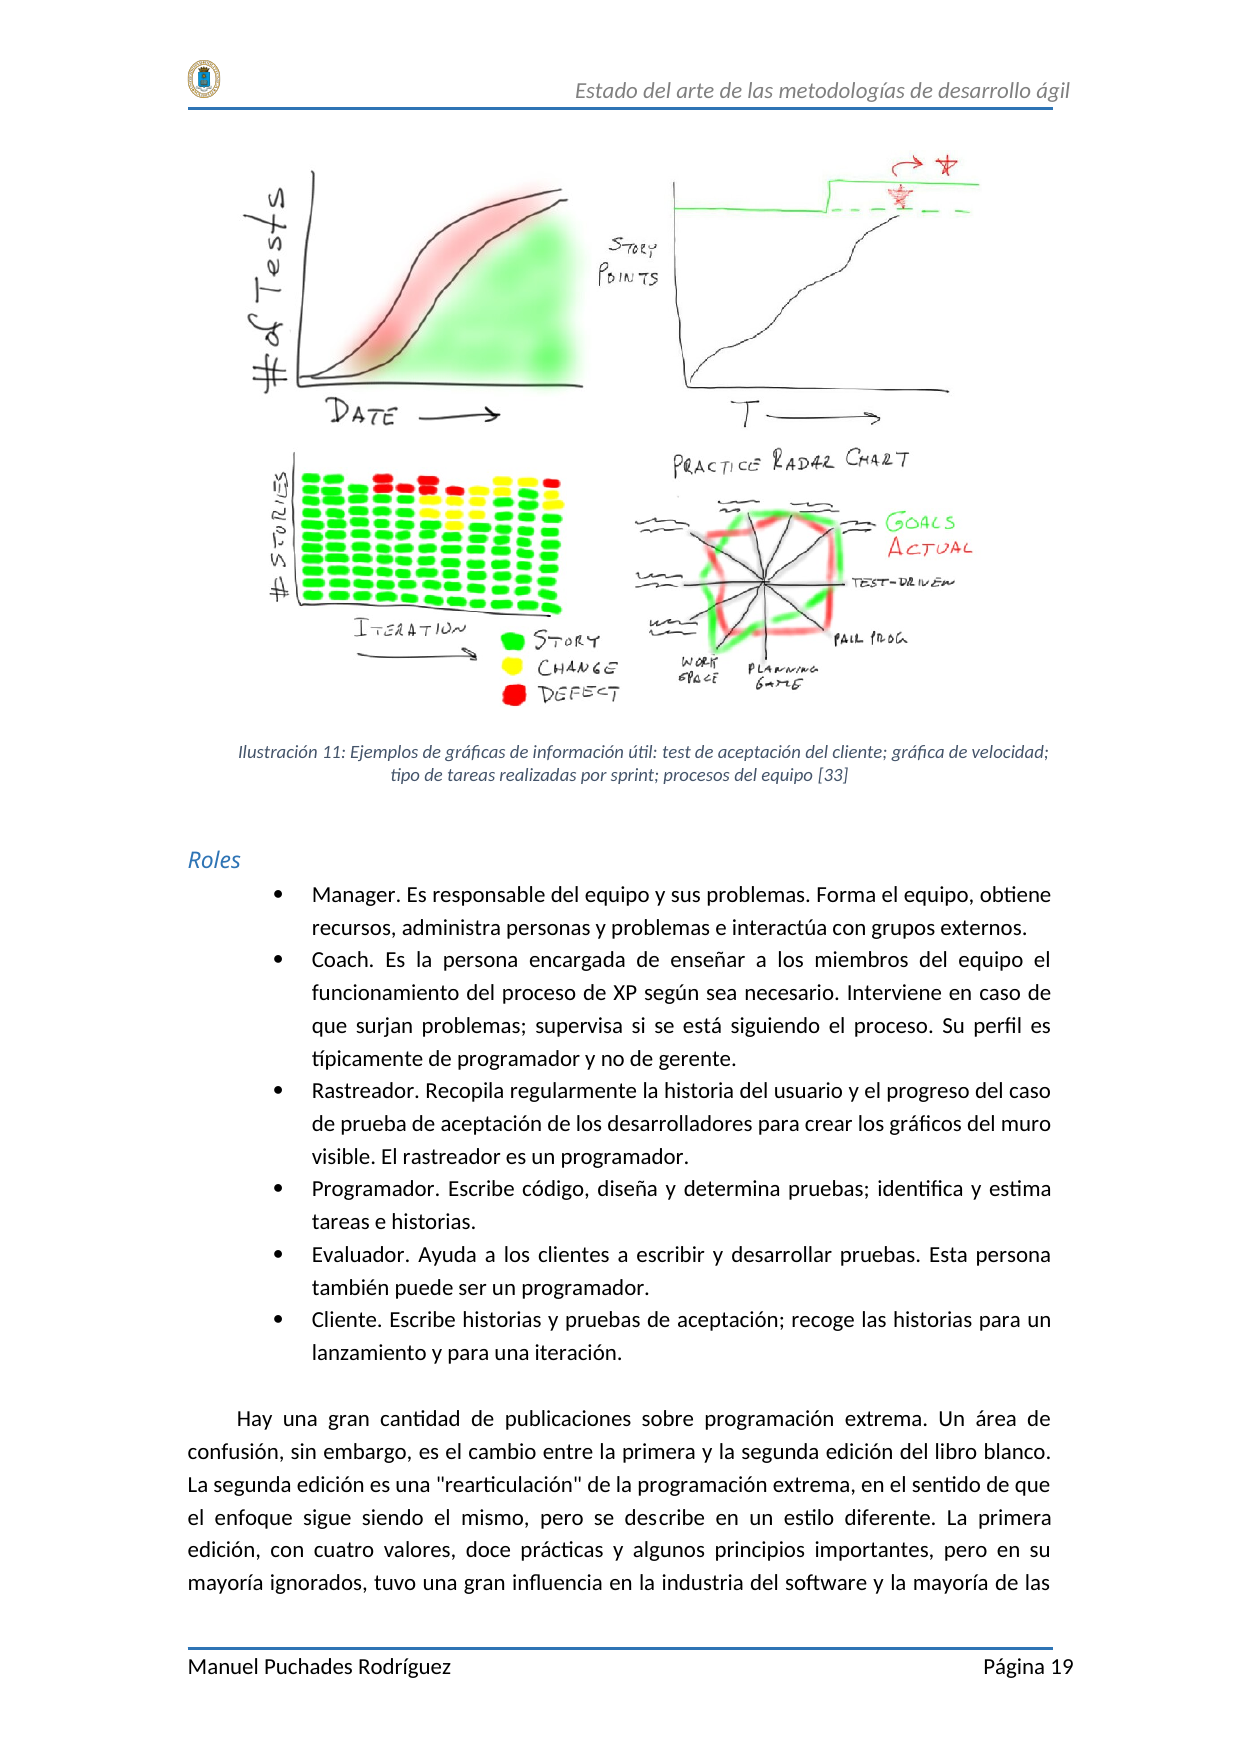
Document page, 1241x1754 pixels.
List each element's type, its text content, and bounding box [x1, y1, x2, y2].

list Rastreador. Recopila regularmente la historia del usuario y el progreso del caso de prueba de aceptación de los desarrolladores para crear los gráficos del muro visible. El rastreador es un programador. [274, 1076, 1053, 1170]
picture [187, 59, 221, 99]
text Ilustración 11: Ejemplos de gráficas de información útil: test de aceptación del cliente; gráfica de velocidad; tipo de tareas realizadas por sprint; procesos del equipo [187, 740, 1053, 786]
list Cliente. Escribe historias y pruebas de aceptación; recoge las historias para un lanzamiento y para una iteración. [274, 1305, 1053, 1366]
list Manager. Es responsable del equipo y sus problemas. Forma el equipo, obtiene recursos, administra personas y problemas e interactúa con grupos externos. [274, 880, 1053, 941]
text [187, 1404, 1053, 1596]
subtitle Roles [187, 843, 1053, 875]
list Coach. Es la persona encargada de enseñar a los miembros del equipo el funcionamiento del proceso de XP según sea necesario. Interviene en caso de que surjan problemas; supervisa si se está siguiendo el proceso. Su perfil es típicamente de programador y no de gerente. [274, 946, 1053, 1072]
list Programador. Escribe código, diseña y determina pruebas; identifica y estima tareas e historias. [274, 1174, 1053, 1235]
list Evaluador. Ayuda a los clientes a escribir y desarrollar pruebas. Esta persona también puede ser un programador. [274, 1240, 1053, 1301]
picture [237, 150, 1003, 735]
